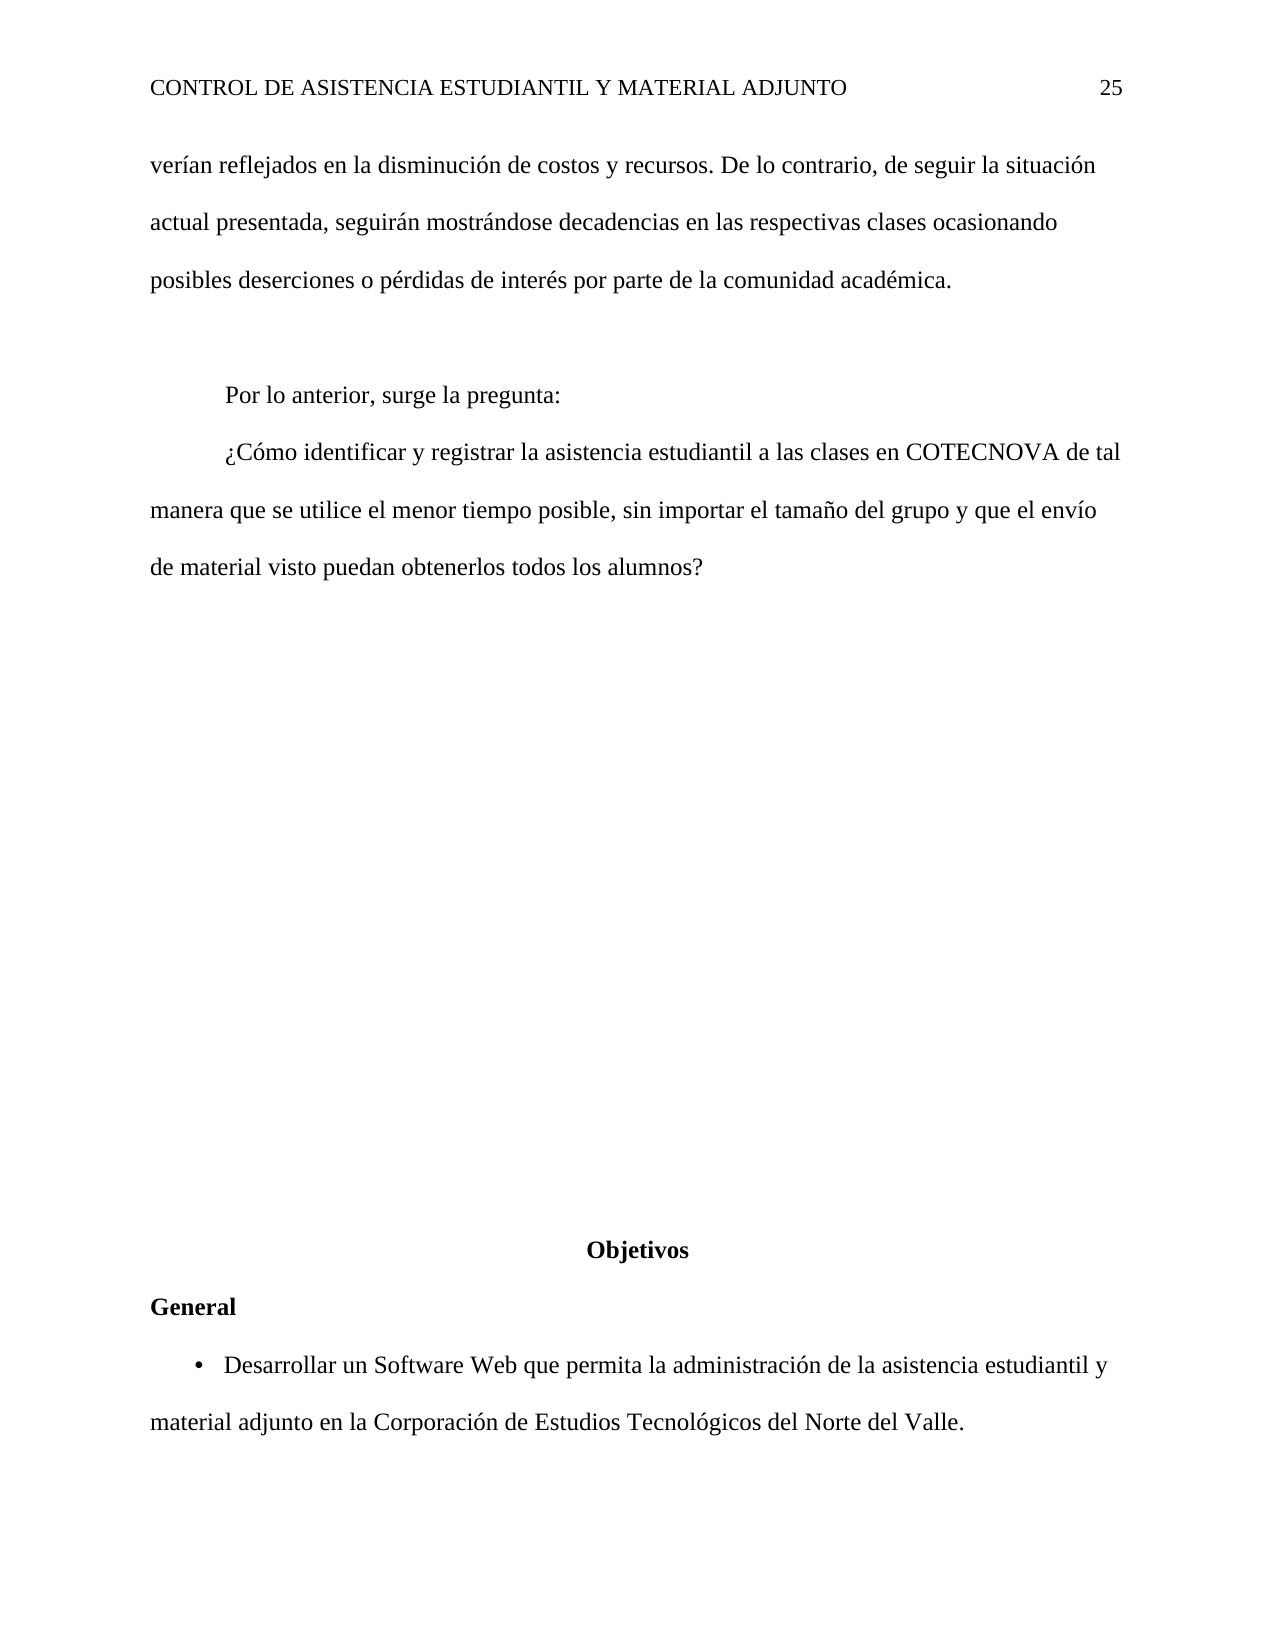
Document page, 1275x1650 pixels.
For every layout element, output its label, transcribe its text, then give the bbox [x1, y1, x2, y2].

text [150, 150, 1125, 294]
list Desarrollar un Software Web que permita la administración de la asistencia estudiantil y material adjunto en la Corporación de Estudios Tecnológicos del Norte del Valle. [150, 1350, 1125, 1436]
text ¿Cómo identificar y registrar la asistencia estudiantil a las clases en COTECNOVA de tal manera que se utilice el menor tiempo posible, sin importar el tamaño del grupo y que el envío de material visto puedan obtenerlos todos los alumnos? [150, 437, 1125, 581]
text Por lo anterior, surge la pregunta: [150, 380, 1125, 409]
subtitle Objetivos [150, 1235, 1125, 1264]
subtitle General [150, 1292, 1125, 1321]
